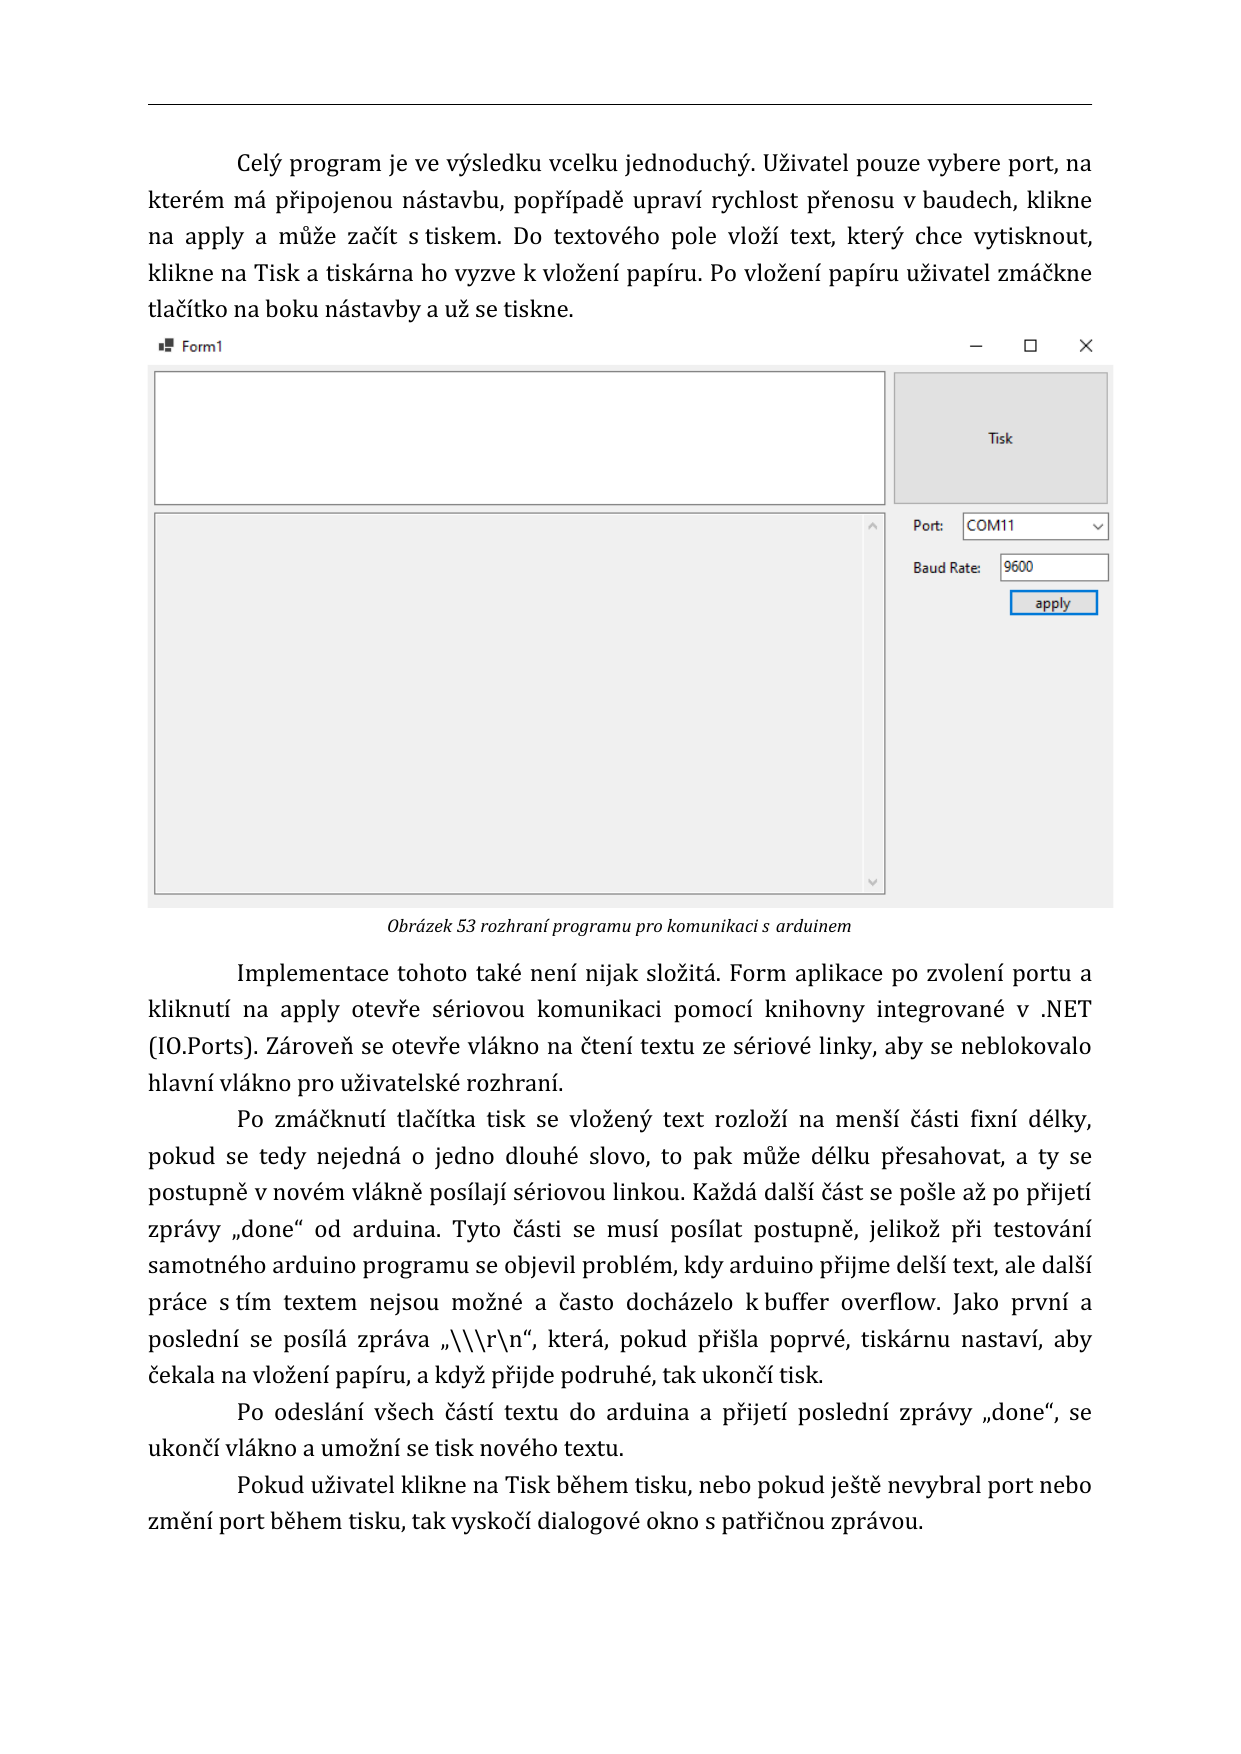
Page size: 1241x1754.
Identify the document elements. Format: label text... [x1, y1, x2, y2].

text Pokud uživatel klikne na Tisk během tisku, nebo pokud ještě nevybral port nebo změní port během tisku, tak vyskočí dialogové okno s patřičnou zprávou. [148, 1469, 1092, 1535]
picture [147, 330, 1114, 908]
text Po zmáčknutí tlačítka tisk se vložený text rozloží na menší části fixní délky, pokud se tedy nejedná o jedno dlouhé slovo, to pak může délku přesahovat, a ty se postupně v novém vlákně posílají sériovou linkou. Každá další část se pošle až po přijetí zprávy „done“ od arduina. Tyto části se musí posílat postupně, jelikož při testování samotného arduino programu se objevil problém, kdy arduino přijme delší text, ale další práce s tím textem nejsou možné a často docházelo k buffer overflow. Jako první a poslední se posílá zpráva „\\\r\n“, která, pokud přišla poprvé, tiskárnu nastaví, aby čekala na vložení papíru, a když přijde podruhé, tak ukončí tisk. [148, 1104, 1092, 1389]
text Celý program je ve výsledku vcelku jednoduchý. Uživatel pouze vybere port, na kterém má připojenou nástavbu, popřípadě upraví rychlost přenosu v baudech, klikne na apply a může začít s tiskem. Do textového pole vloží text, který chce vytisknout, klikne na Tisk a tiskárna ho vyzve k vložení papíru. Po vložení papíru uživatel zmáčkne tlačítko na boku nástavby a už se tiskne. [148, 148, 1092, 323]
text Implementace tohoto také není nijak složitá. Form aplikace po zvolení portu a kliknutí na apply otevře sériovou komunikaci pomocí knihovny integrované v .NET (IO.Ports). Zároveň se otevře vlákno na čtení textu ze sériové linky, aby se neblokovalo hlavní vlákno pro uživatelské rozhraní. [148, 958, 1092, 1097]
text Obrázek 53 rozhraní programu pro komunikaci s arduinem [148, 915, 1092, 937]
text Po odeslání všech částí textu do arduina a přijetí poslední zprávy „done“, se ukončí vlákno a umožní se tisk nového textu. [148, 1396, 1092, 1462]
